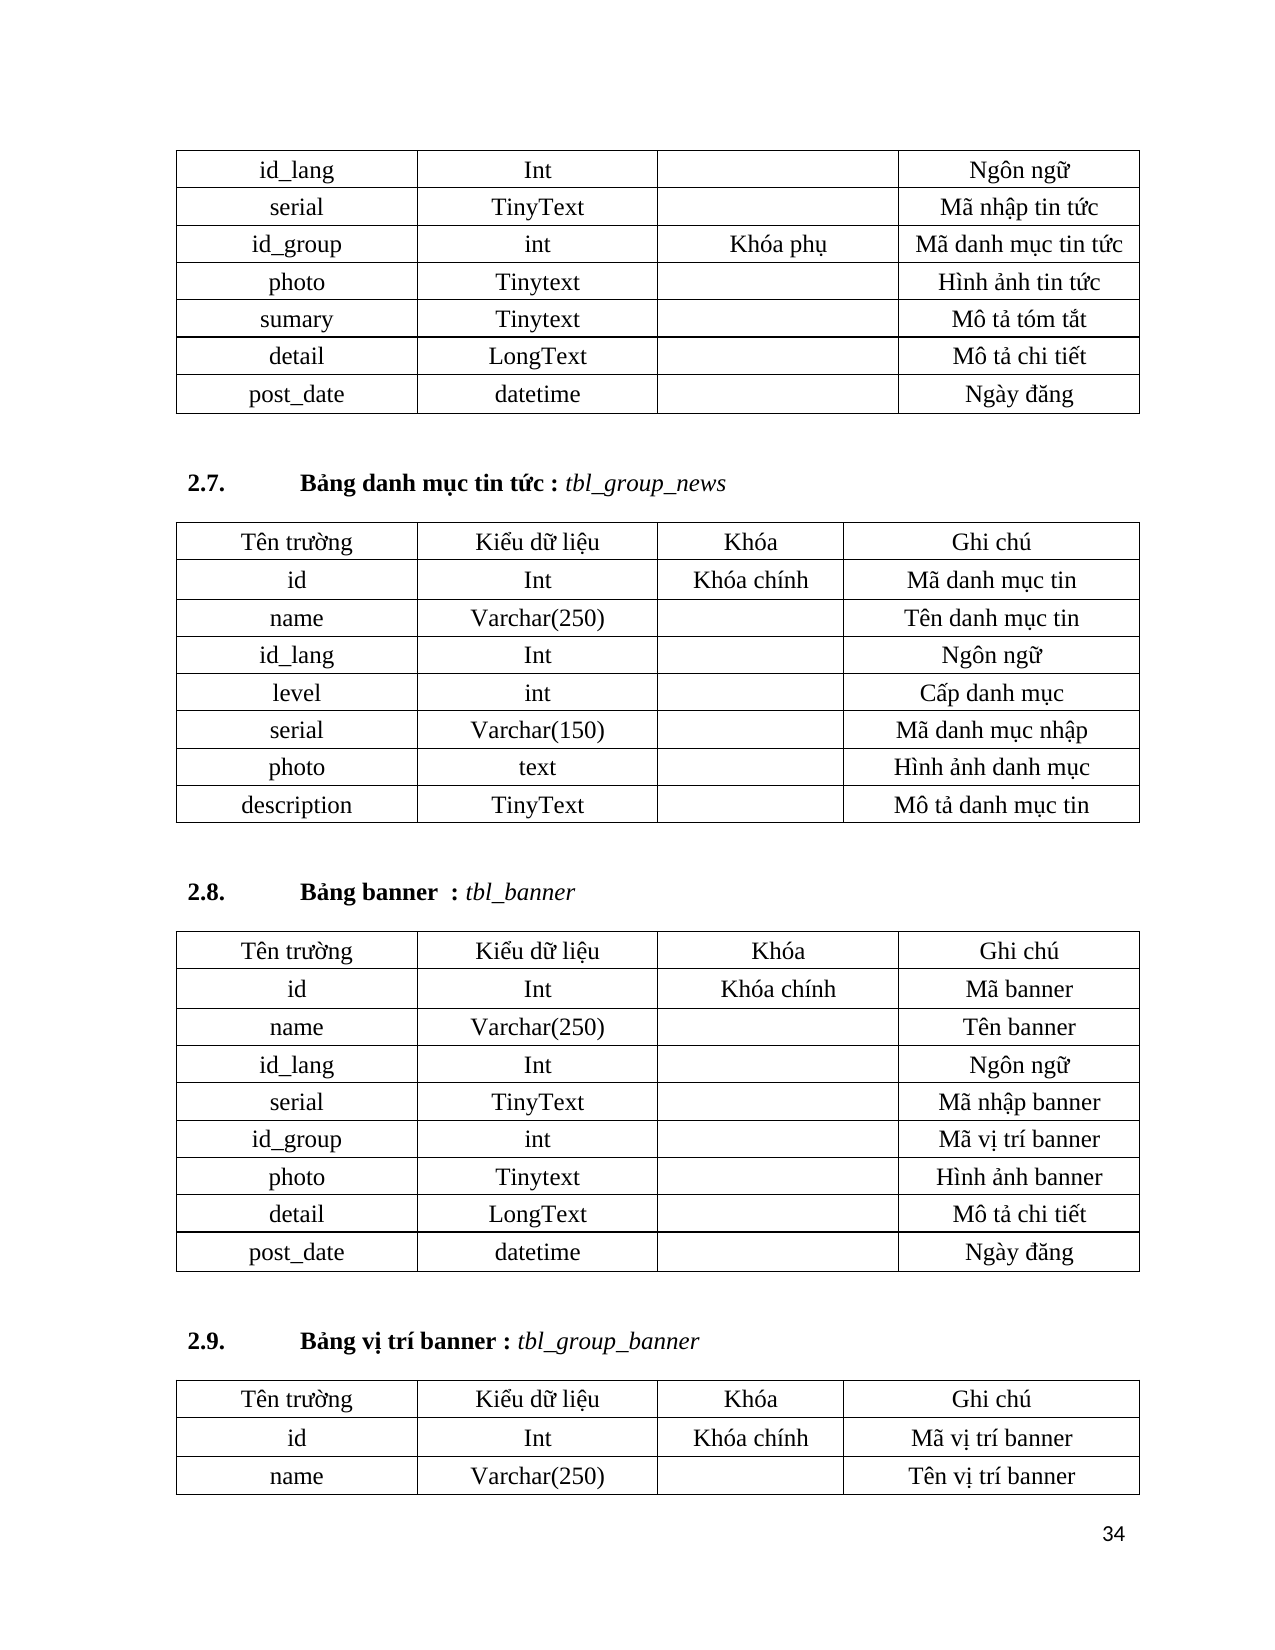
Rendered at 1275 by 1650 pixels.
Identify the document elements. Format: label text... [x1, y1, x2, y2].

table_cell [658, 786, 843, 822]
table_cell datetime [418, 1233, 657, 1271]
table_cell [658, 711, 843, 748]
table_cell [658, 338, 898, 374]
table_cell Hình ảnh tin tức [899, 263, 1139, 299]
table_cell [658, 263, 898, 299]
table_cell [658, 300, 898, 336]
table_cell id_group [177, 1121, 417, 1157]
list Bảng banner : tbl_banner [187, 877, 1125, 906]
table_cell Mô tả danh mục tin [844, 786, 1139, 822]
table_cell LongText [418, 338, 657, 374]
table_header Khóa [658, 932, 898, 968]
table_cell Int [418, 560, 657, 598]
table_cell level [177, 674, 417, 710]
table_cell [658, 1457, 843, 1493]
table_cell TinyText [418, 188, 657, 224]
list Bảng vị trí banner : tbl_group_banner [187, 1326, 1125, 1354]
table_cell id_lang [177, 1046, 417, 1082]
table_cell Mã vị trí banner [899, 1121, 1139, 1157]
table_cell TinyText [418, 786, 657, 822]
table_cell name [177, 600, 417, 636]
table_cell [658, 188, 898, 224]
table_cell text [418, 749, 657, 785]
table_cell Khóa chính [658, 560, 843, 598]
table_cell photo [177, 1158, 417, 1194]
table_cell id [177, 969, 417, 1008]
table_cell [658, 1009, 898, 1045]
table_cell detail [177, 1195, 417, 1231]
table_header Kiểu dữ liệu [418, 523, 657, 559]
table_cell Mã danh mục nhập [844, 711, 1139, 748]
table_cell Ngôn ngữ [899, 151, 1139, 187]
table_cell Tinytext [418, 263, 657, 299]
table_cell Ngày đăng [899, 375, 1139, 413]
table_cell Int [418, 969, 657, 1008]
table_header Kiểu dữ liệu [418, 932, 657, 968]
table_cell serial [177, 1083, 417, 1119]
table_header Tên trường [177, 523, 417, 559]
table_cell Mã nhập banner [899, 1083, 1139, 1119]
table_cell Int [418, 1418, 657, 1456]
table_cell [658, 674, 843, 710]
table_cell TinyText [418, 1083, 657, 1119]
table_cell serial [177, 711, 417, 748]
table_header Ghi chú [844, 523, 1139, 559]
table_cell Mã vị trí banner [844, 1418, 1139, 1456]
table_cell Varchar(250) [418, 600, 657, 636]
table_header Ghi chú [899, 932, 1139, 968]
table_cell sumary [177, 300, 417, 336]
table_cell [658, 151, 898, 187]
table_cell Mô tả chi tiết [899, 338, 1139, 374]
table_cell detail [177, 338, 417, 374]
table_header Khóa [658, 1381, 843, 1417]
table_cell photo [177, 749, 417, 785]
table_cell Tên banner [899, 1009, 1139, 1045]
table_cell description [177, 786, 417, 822]
table_cell Int [418, 637, 657, 673]
table_cell [658, 600, 843, 636]
table_cell Mã danh mục tin tức [899, 226, 1139, 262]
table_cell Tên vị trí banner [844, 1457, 1139, 1493]
table_header Kiểu dữ liệu [418, 1381, 657, 1417]
table_cell id_group [177, 226, 417, 262]
table_cell Khóa phụ [658, 226, 898, 262]
table_cell [658, 1046, 898, 1082]
table_cell [658, 749, 843, 785]
table_cell [658, 1233, 898, 1271]
table_header Tên trường [177, 1381, 417, 1417]
table_cell Tinytext [418, 300, 657, 336]
table_cell Ngôn ngữ [844, 637, 1139, 673]
table_cell [658, 637, 843, 673]
table_cell serial [177, 188, 417, 224]
table_cell id [177, 560, 417, 598]
table_cell Hình ảnh banner [899, 1158, 1139, 1194]
table_cell int [418, 226, 657, 262]
table_cell Varchar(150) [418, 711, 657, 748]
table_cell [658, 1158, 898, 1194]
table_cell name [177, 1009, 417, 1045]
table_cell int [418, 1121, 657, 1157]
table_cell [658, 1195, 898, 1231]
table_cell int [418, 674, 657, 710]
table_cell id_lang [177, 637, 417, 673]
table_header Ghi chú [844, 1381, 1139, 1417]
table_cell Tinytext [418, 1158, 657, 1194]
table_cell Tên danh mục tin [844, 600, 1139, 636]
table_header Khóa [658, 523, 843, 559]
table_cell [658, 375, 898, 413]
table_cell Khóa chính [658, 1418, 843, 1456]
table_cell Mô tả tóm tắt [899, 300, 1139, 336]
table_cell Ngôn ngữ [899, 1046, 1139, 1082]
table_cell Mã banner [899, 969, 1139, 1008]
table_cell Mã danh mục tin [844, 560, 1139, 598]
table_cell post_date [177, 1233, 417, 1271]
list Bảng danh mục tin tức : tbl_group_news [187, 468, 1125, 497]
table_cell id_lang [177, 151, 417, 187]
table_cell datetime [418, 375, 657, 413]
table_header Tên trường [177, 932, 417, 968]
table_cell post_date [177, 375, 417, 413]
table_cell name [177, 1457, 417, 1493]
table_cell [658, 1083, 898, 1119]
table_cell LongText [418, 1195, 657, 1231]
table_cell Varchar(250) [418, 1009, 657, 1045]
table_cell Ngày đăng [899, 1233, 1139, 1271]
table_cell Int [418, 151, 657, 187]
table_cell Varchar(250) [418, 1457, 657, 1493]
table_cell photo [177, 263, 417, 299]
table_cell Khóa chính [658, 969, 898, 1008]
table_cell Mã nhập tin tức [899, 188, 1139, 224]
table_cell Cấp danh mục [844, 674, 1139, 710]
table_cell Hình ảnh danh mục [844, 749, 1139, 785]
table_cell [658, 1121, 898, 1157]
table_cell Mô tả chi tiết [899, 1195, 1139, 1231]
table_cell id [177, 1418, 417, 1456]
table_cell Int [418, 1046, 657, 1082]
